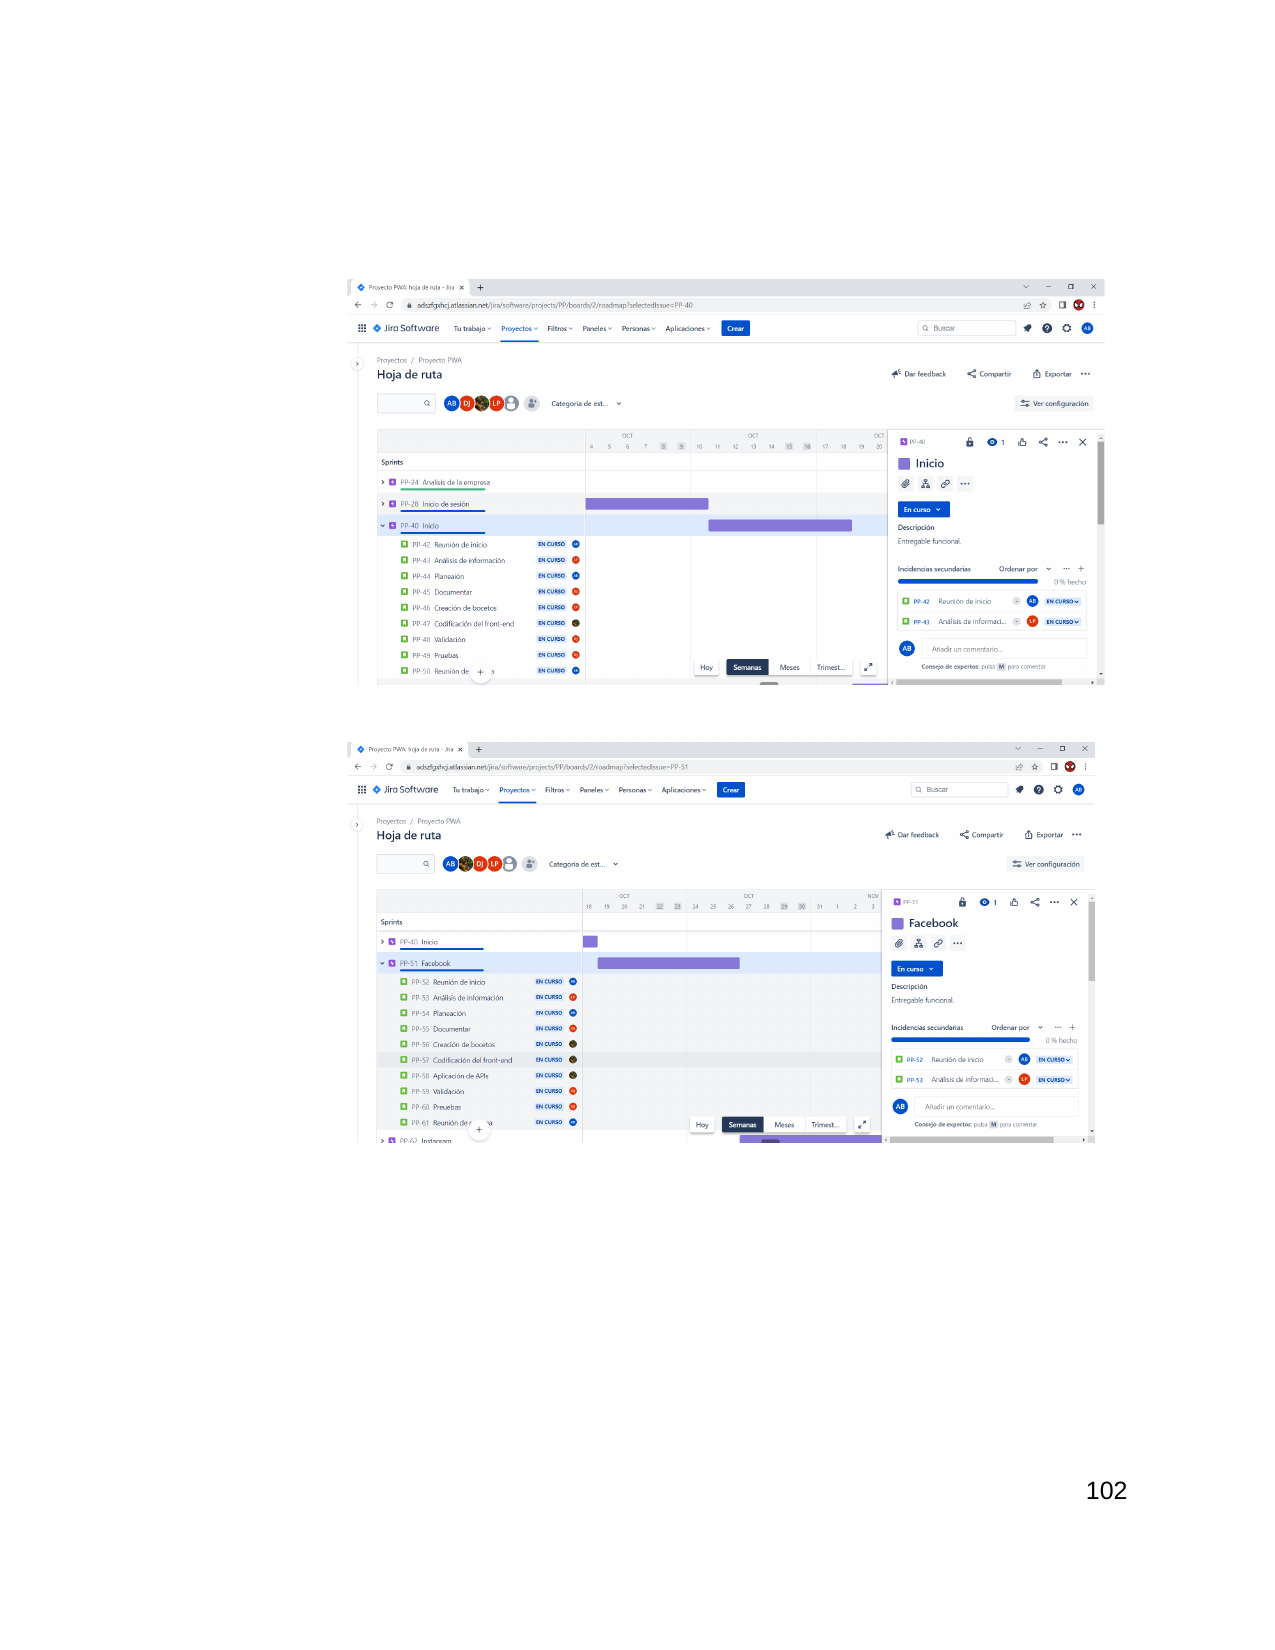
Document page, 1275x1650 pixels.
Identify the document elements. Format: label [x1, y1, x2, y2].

picture [347, 279, 1105, 685]
picture [347, 742, 1095, 1143]
